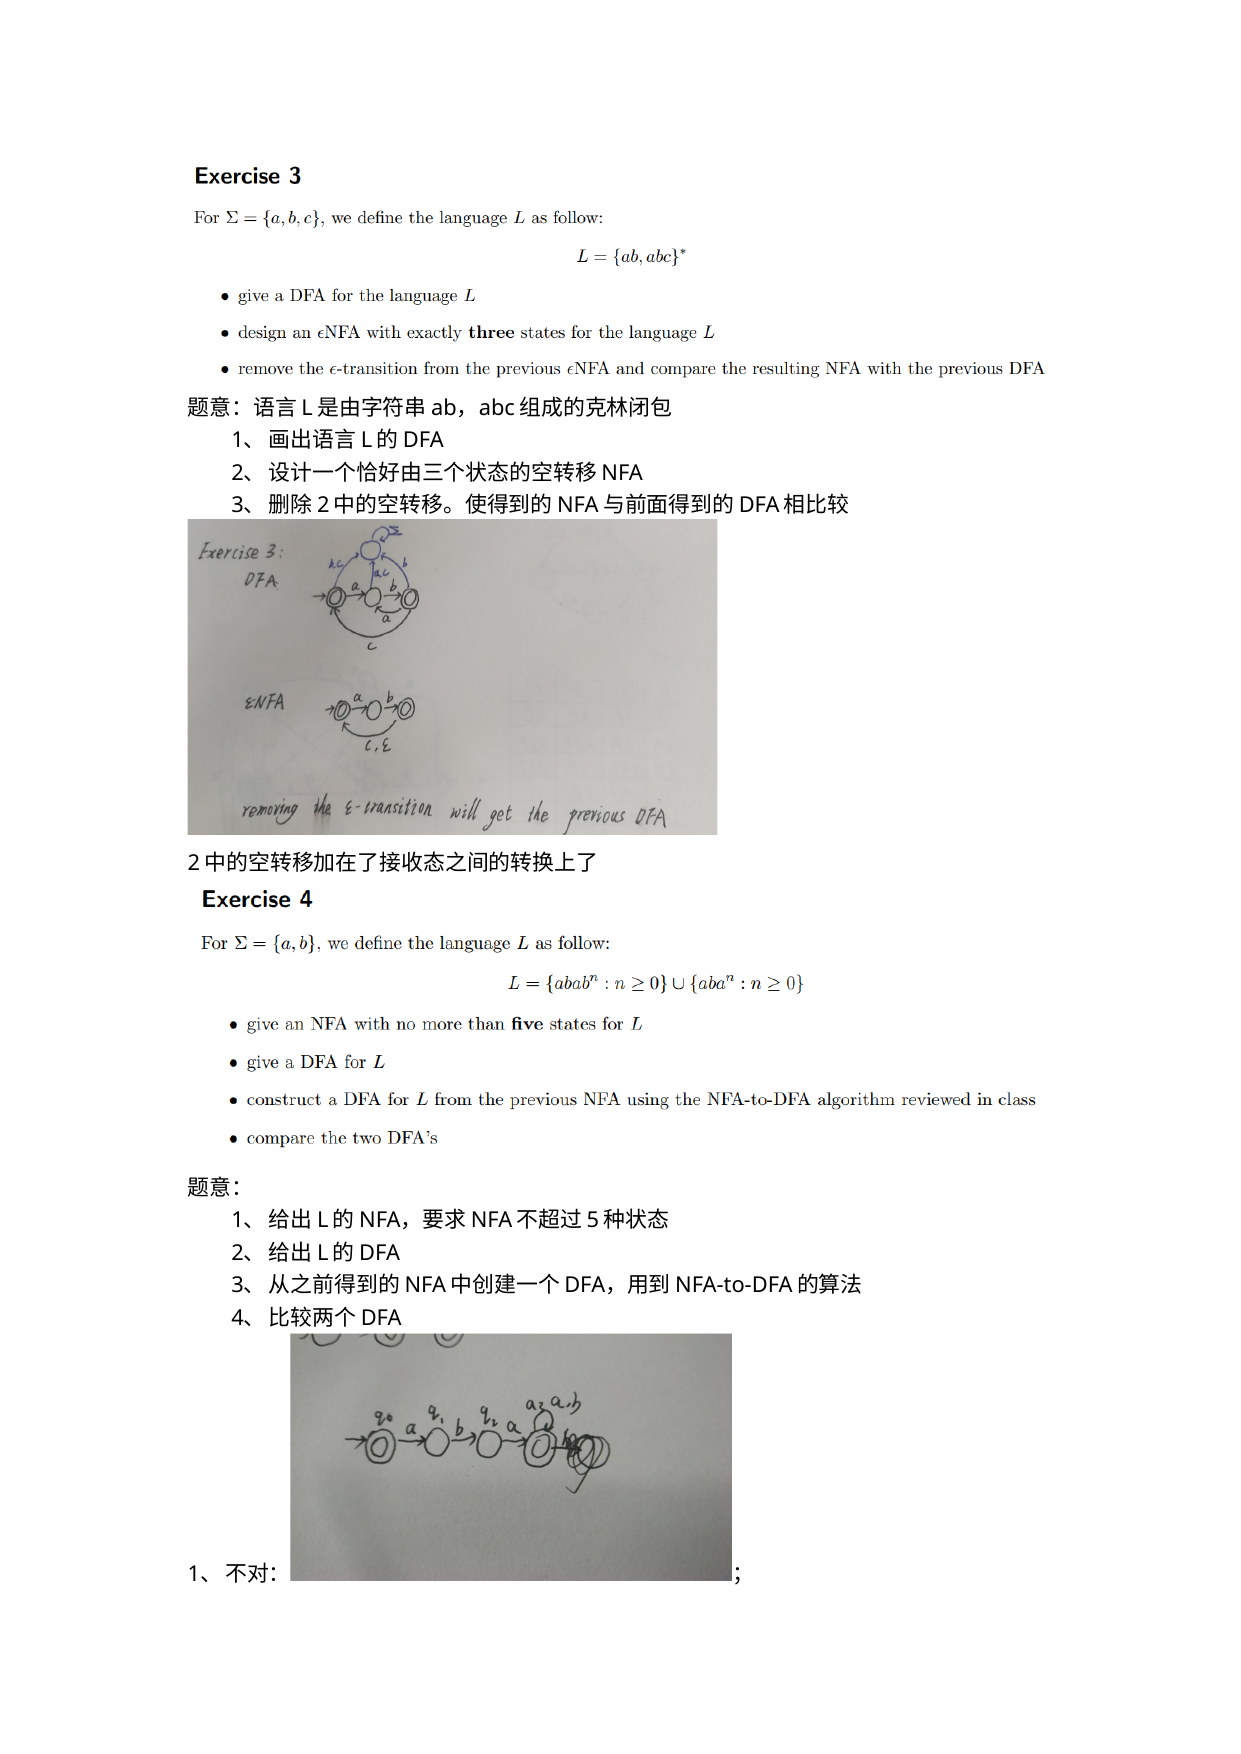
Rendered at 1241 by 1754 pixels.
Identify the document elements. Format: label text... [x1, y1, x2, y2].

list 从之前得到的NFA中创建一个DFA，用到NFA-to-DFA的算法 [231, 1267, 1053, 1299]
picture [187, 519, 718, 835]
picture [187, 162, 1053, 389]
list 画出语言L的DFA [231, 422, 1053, 454]
picture [291, 1334, 732, 1581]
list 给出L的NFA，要求NFA不超过5种状态 [231, 1202, 1053, 1234]
list 给出L的DFA [231, 1234, 1053, 1267]
text 题意：语言L是由字符串ab，abc组成的克林闭包 [187, 389, 1053, 422]
text 2中的空转移加在了接收态之间的转换上了 [187, 844, 1053, 877]
list 比较两个DFA [231, 1299, 1053, 1332]
list 设计一个恰好由三个状态的空转移NFA [231, 454, 1053, 487]
text 题意： [187, 1169, 1053, 1202]
list 删除2中的空转移。使得到的NFA与前面得到的DFA相比较 [231, 487, 1053, 519]
picture [187, 877, 1053, 1161]
